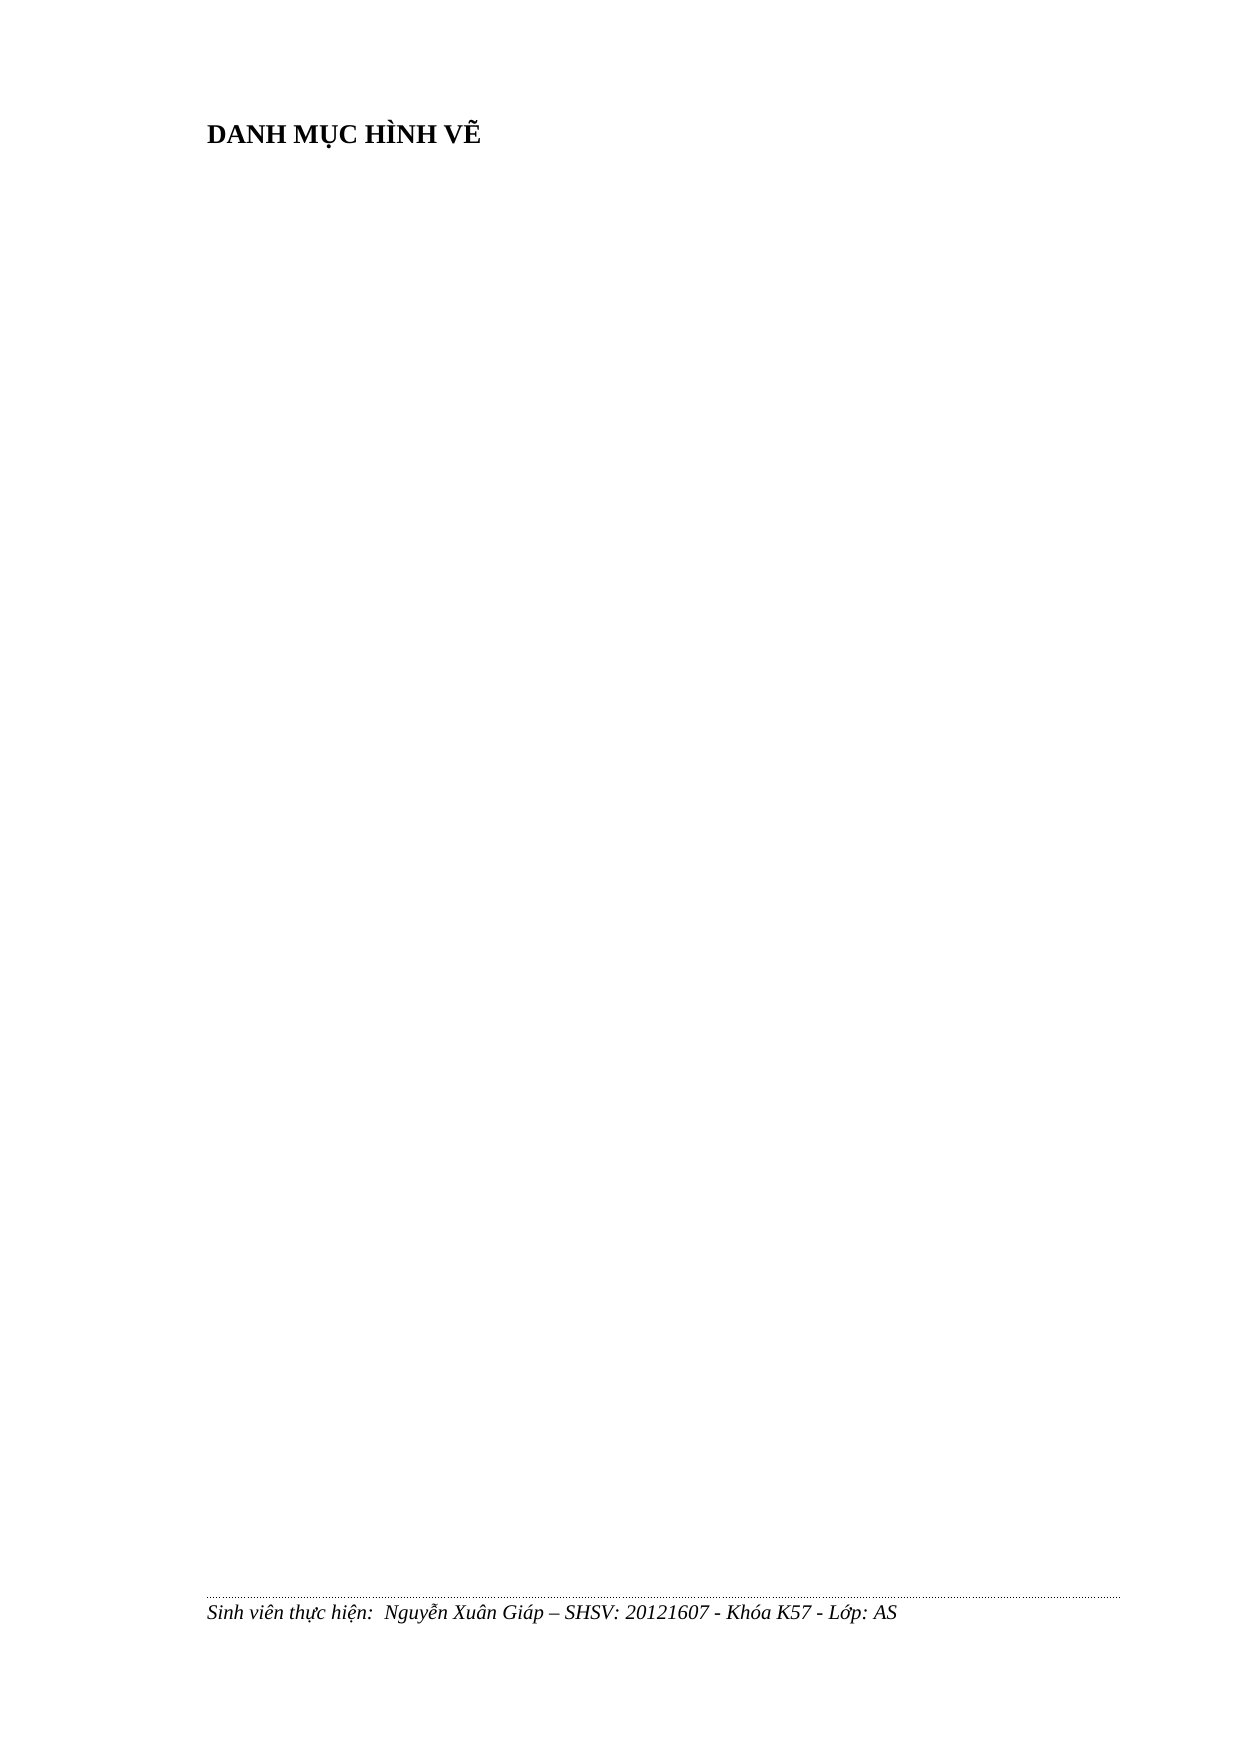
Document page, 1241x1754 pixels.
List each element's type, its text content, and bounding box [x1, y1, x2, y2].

text DANH MỤC HÌNH VẼ [207, 118, 1122, 149]
